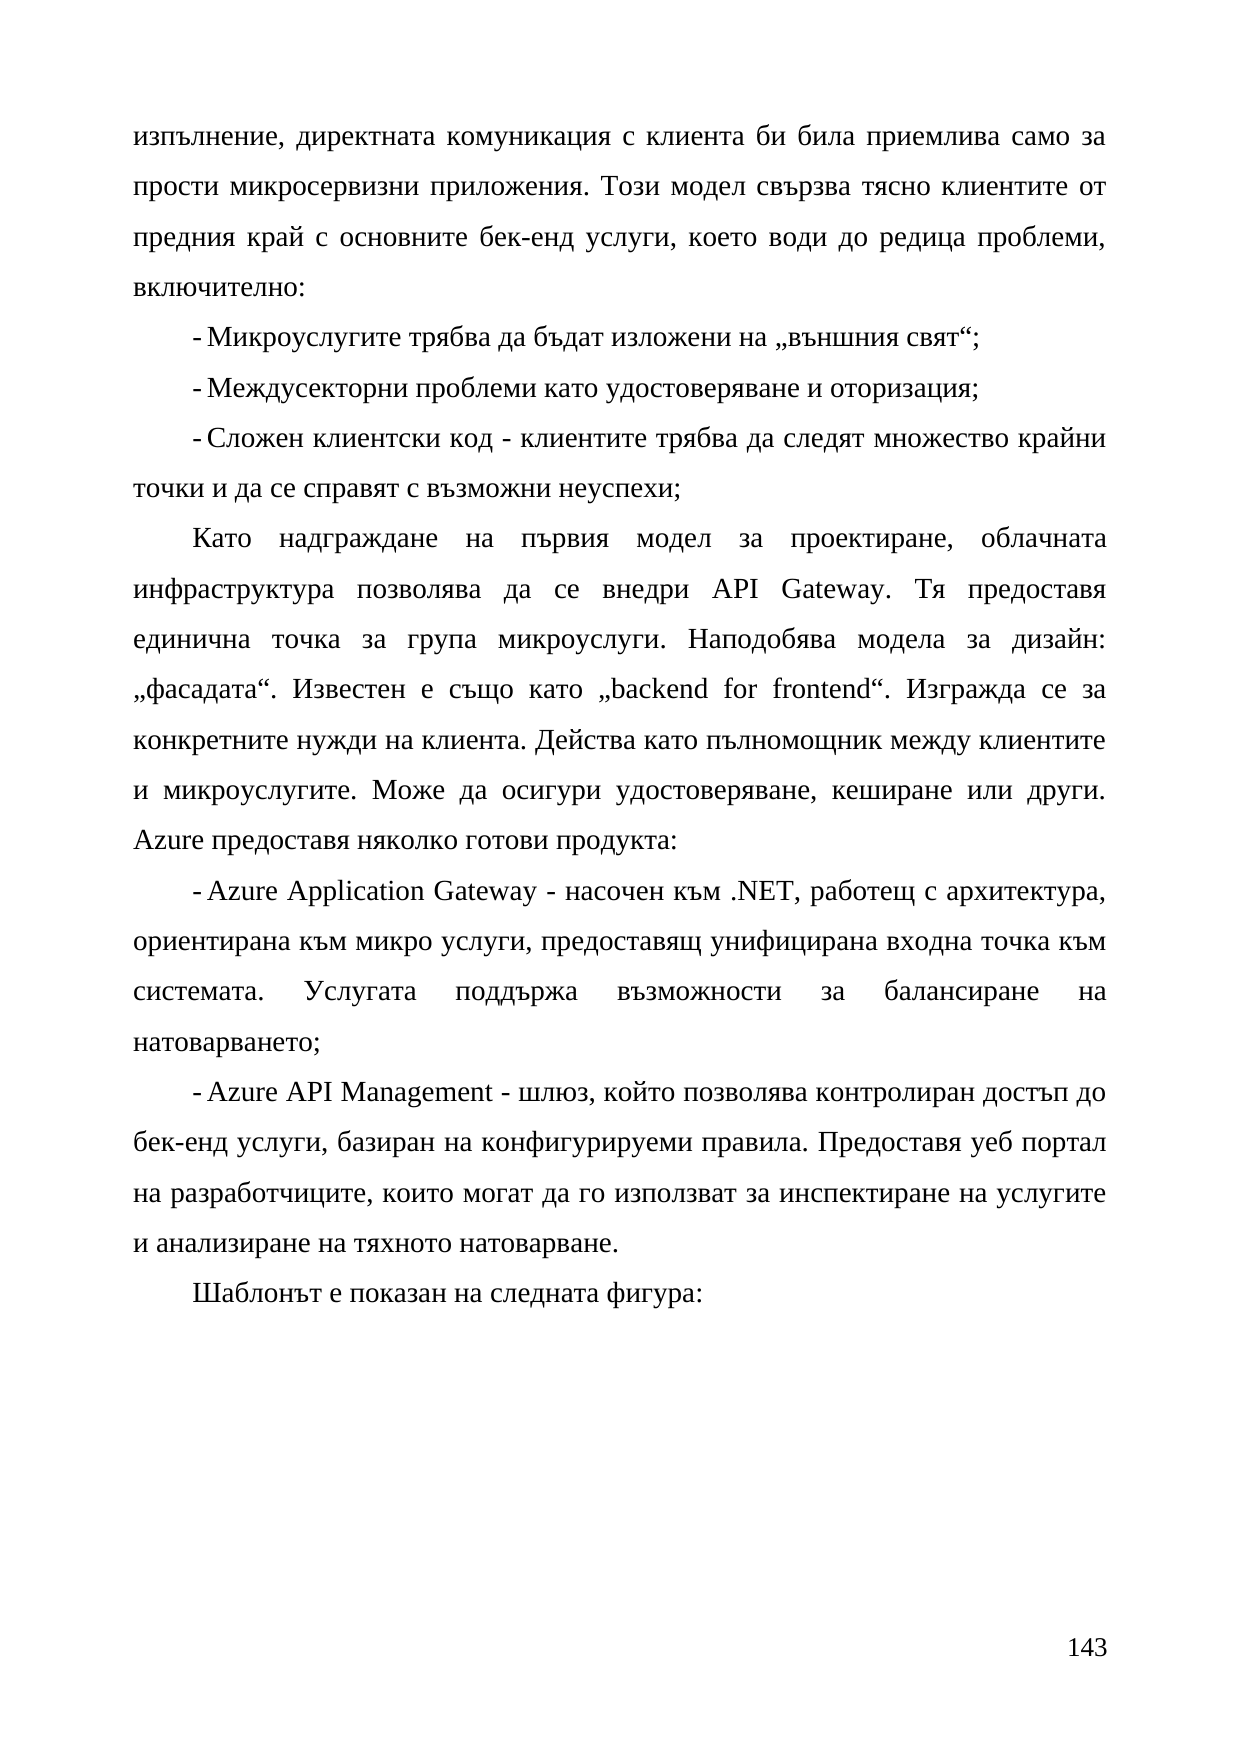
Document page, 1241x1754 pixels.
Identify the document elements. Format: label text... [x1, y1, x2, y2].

text - Междусекторни проблеми като удостоверяване и оторизация; [133, 370, 1107, 403]
text Шаблонът е показан на следната фигура: [133, 1275, 1107, 1309]
text - Микроуслугите трябва да бъдат изложени на „външния свят“; [133, 319, 1107, 353]
text - Azure Application Gateway - насочен към .NET, работещ с архитектура, ориентирана към микро услуги, предоставящ унифицирана входна точка към системата. Услугата поддържа възможности за балансиране на натоварването; [133, 873, 1107, 1057]
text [133, 118, 1107, 303]
text - Сложен клиентски код - клиентите трябва да следят множество крайни точки и да се справят с възможни неуспехи; [133, 420, 1107, 504]
text Като надграждане на първия модел за проектиране, облачната инфраструктура позволява да се внедри API Gateway. Тя предоставя единична точка за група микроуслуги. Наподобява модела за дизайн: „фасадата“. Известен е също като „backend for frontend“. Изгражда се за конкретните нужди на клиента. Действа като пълномощник между клиентите и микроуслугите. Може да осигури удостоверяване, кеширане или други. Azure предоставя няколко готови продукта: [133, 521, 1107, 856]
text - Azure API Management - шлюз, който позволява контролиран достъп до бек-енд услуги, базиран на конфигурируеми правила. Предоставя уеб портал на разработчиците, които могат да го използват за инспектиране на услугите и анализиране на тяхното натоварване. [133, 1074, 1107, 1258]
